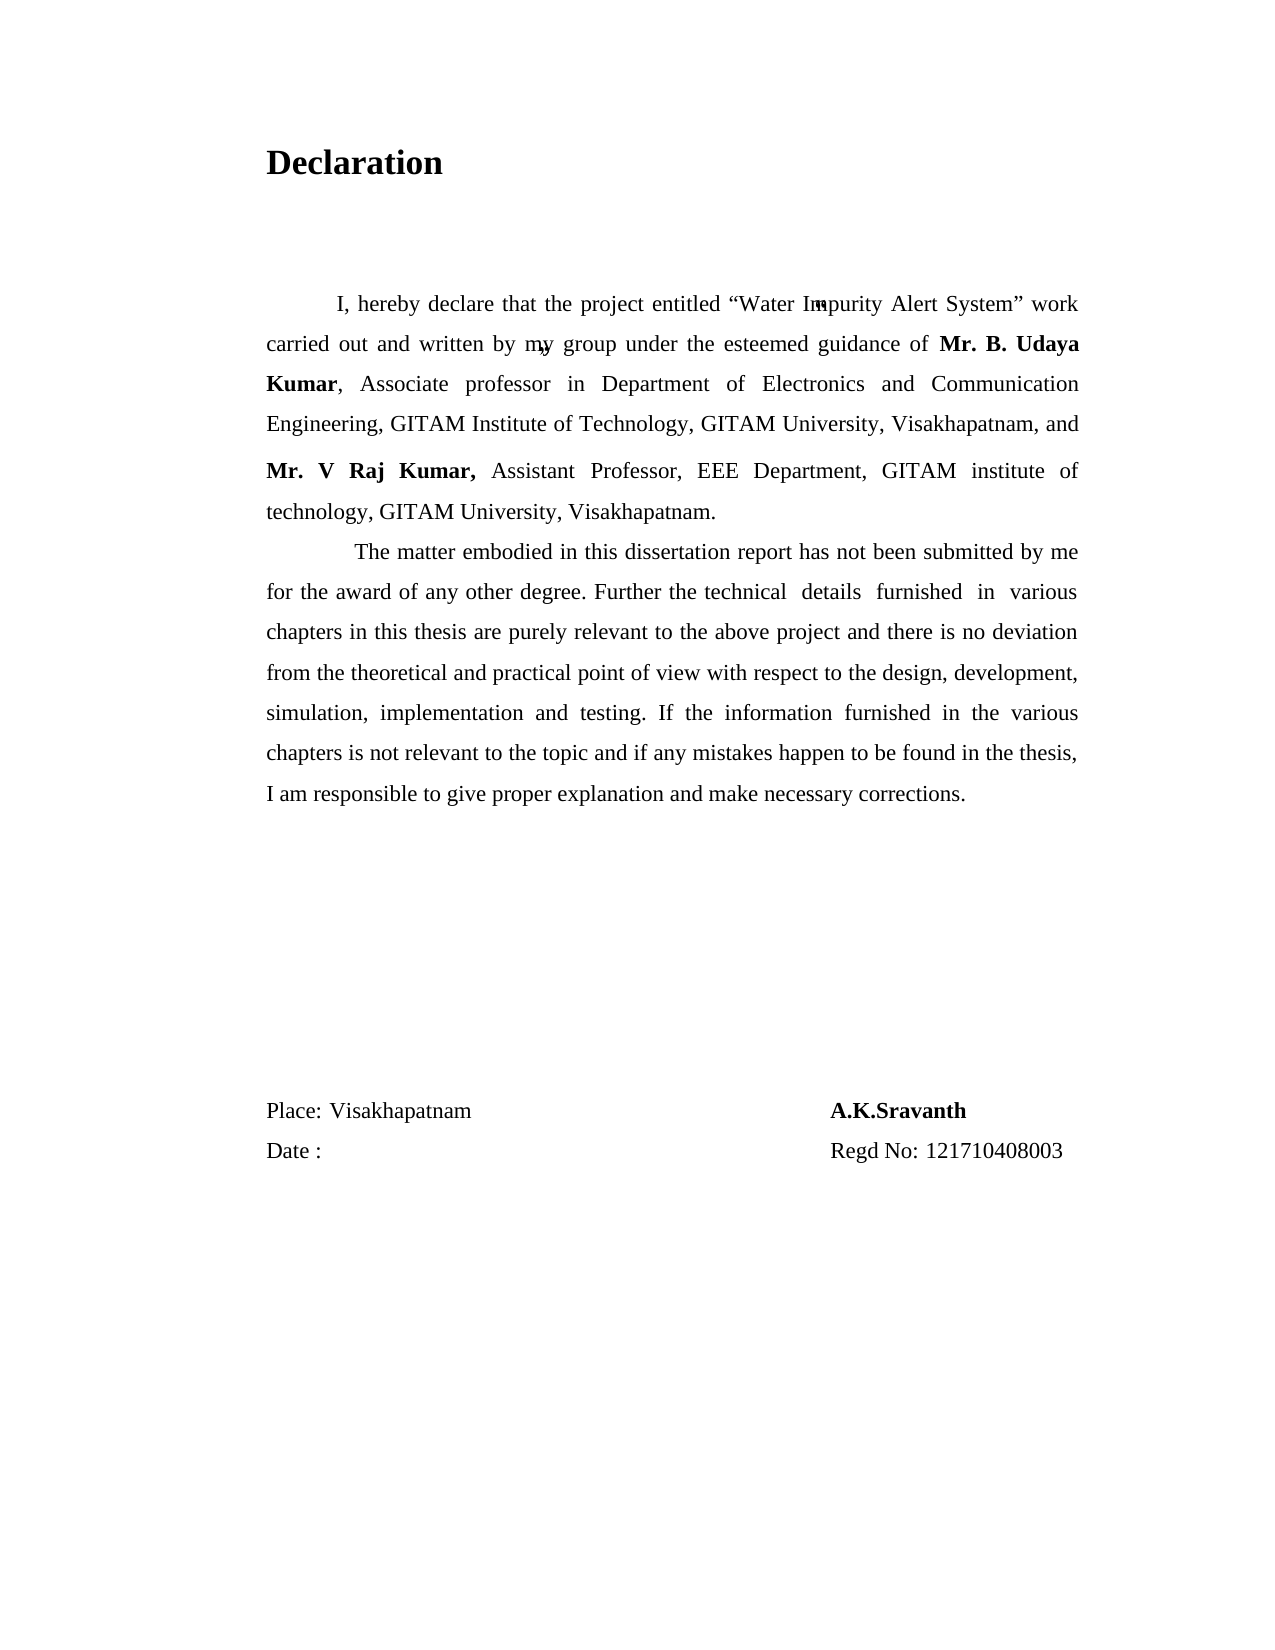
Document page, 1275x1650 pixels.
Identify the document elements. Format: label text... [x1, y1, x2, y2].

text I, hereby declare that the project entitled “Water Impurity Alert System” work carried out and written by my group under the esteemed guidance of Mr. B. Udaya Kumar, Associate professor in Department of Electronics and Communication Engineering, GITAM Institute of Technology, GITAM University, Visakhapatnam, and Mr. V Raj Kumar, Assistant Professor, EEE Department, GITAM institute of technology, GITAM University, Visakhapatnam. [266, 291, 1080, 524]
text The matter embodied in this dissertation report has not been submitted by me for the award of any other degree. Further the technical details furnished in various chapters in this thesis are purely relevant to the above project and there is no deviation from the theoretical and practical point of view with respect to the design, development, simulation, implementation and testing. If the information furnished in the various chapters is not relevant to the topic and if any mistakes happen to be found in the thesis, I am responsible to give proper explanation and make necessary corrections. [266, 538, 1079, 806]
subtitle Declaration [266, 142, 1096, 182]
text Place: Visakhapatnam A.K.Sravanth [266, 1097, 1096, 1123]
text Date : Regd No: 121710408003 [266, 1137, 1096, 1164]
